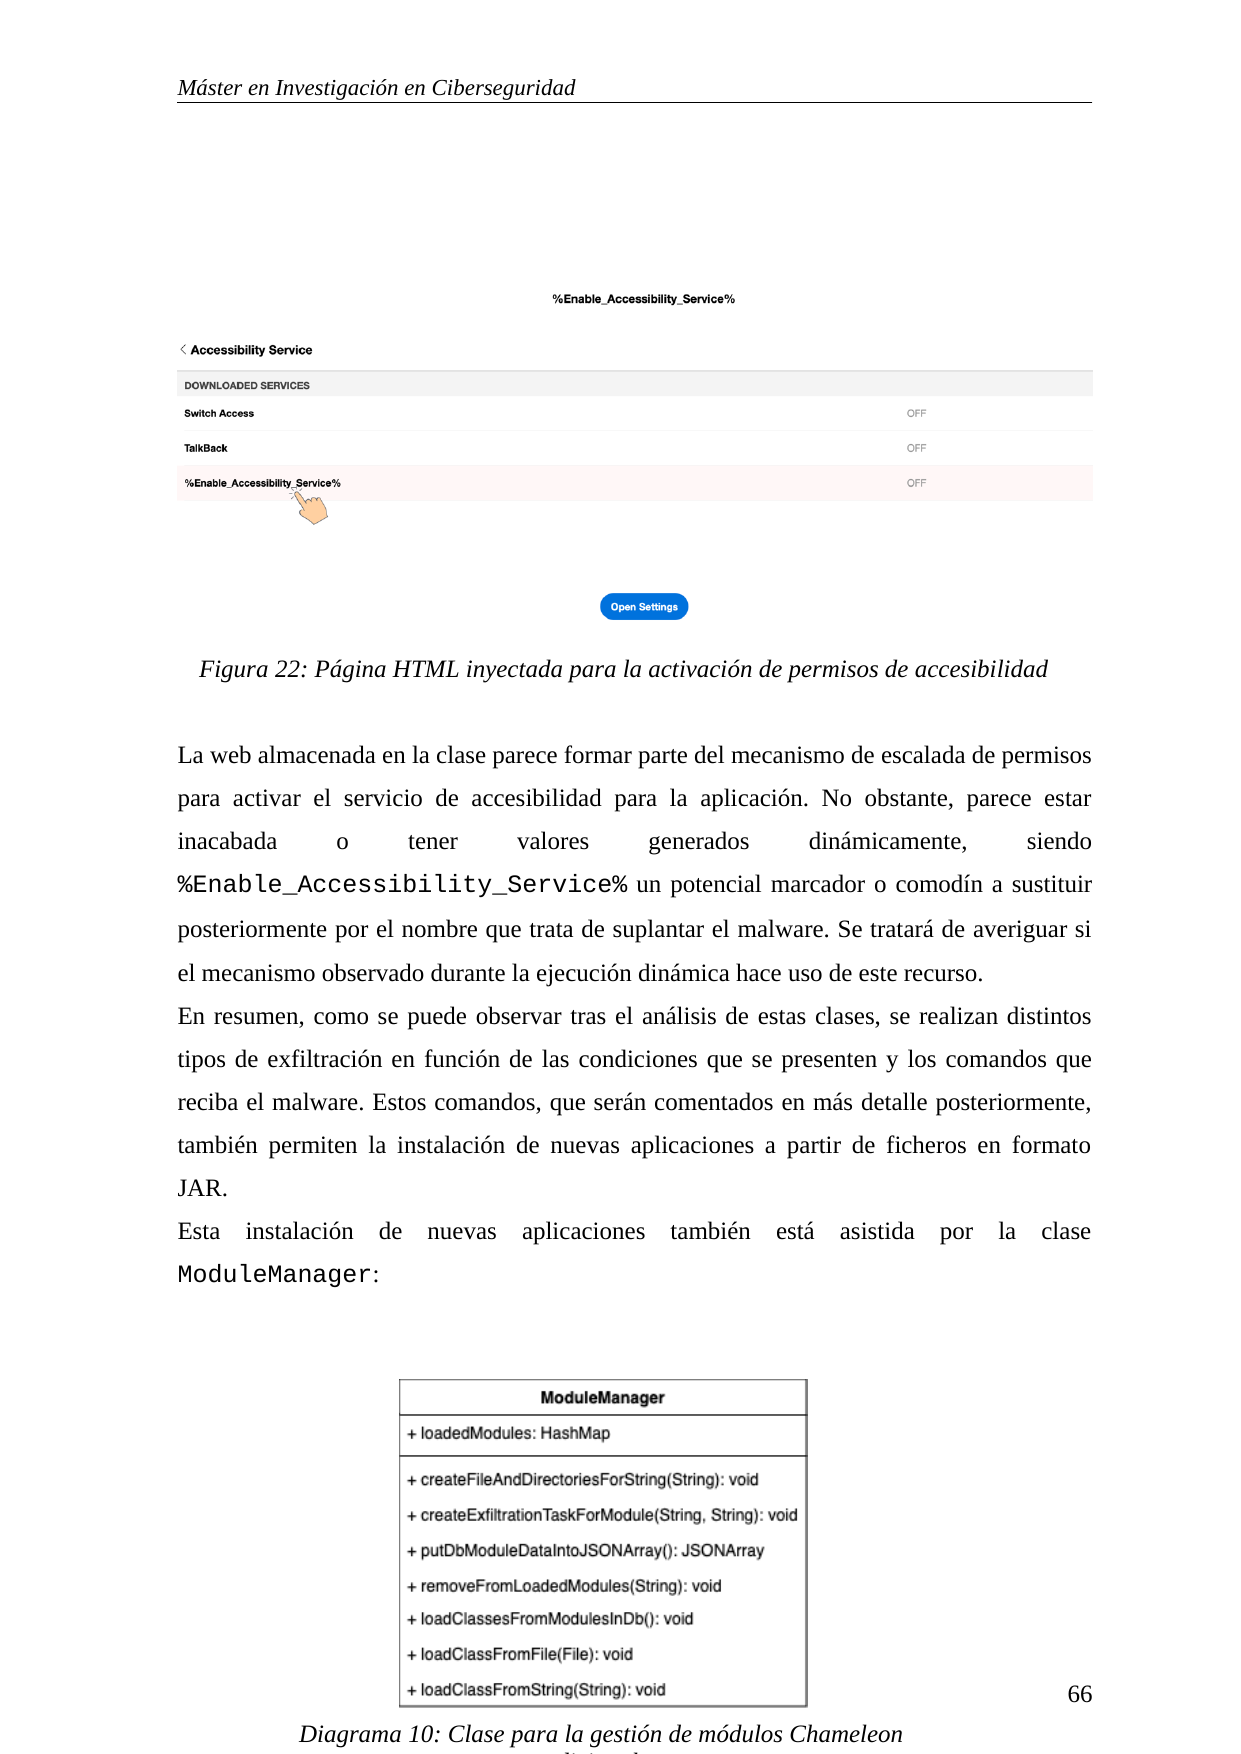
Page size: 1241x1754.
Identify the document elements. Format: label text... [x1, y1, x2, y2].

text La web almacenada en la clase parece formar parte del mecanismo de escalada de permisos para activar el servicio de accesibilidad para la aplicación. No obstante, parece estar inacabada o tener valores generados dinámicamente, siendo %Enable_Accessibility_Service% un potencial marcador o comodín a sustituir posteriormente por el nombre que trata de suplantar el malware. Se tratará de averiguar si el mecanismo observado durante la ejecución dinámica hace uso de este recurso. [177, 740, 1092, 986]
picture [399, 1379, 808, 1712]
text En resumen, como se puede observar tras el análisis de estas clases, se realizan distintos tipos de exfiltración en función de las condiciones que se presenten y los comandos que reciba el malware. Estos comandos, que serán comentados en más detalle posteriormente, también permiten la instalación de nuevas aplicaciones a partir de ficheros en formato JAR. [177, 1001, 1092, 1202]
text Esta instalación de nuevas aplicaciones también está asistida por la clase ModuleManager: [177, 1216, 1092, 1290]
picture [177, 275, 1093, 645]
